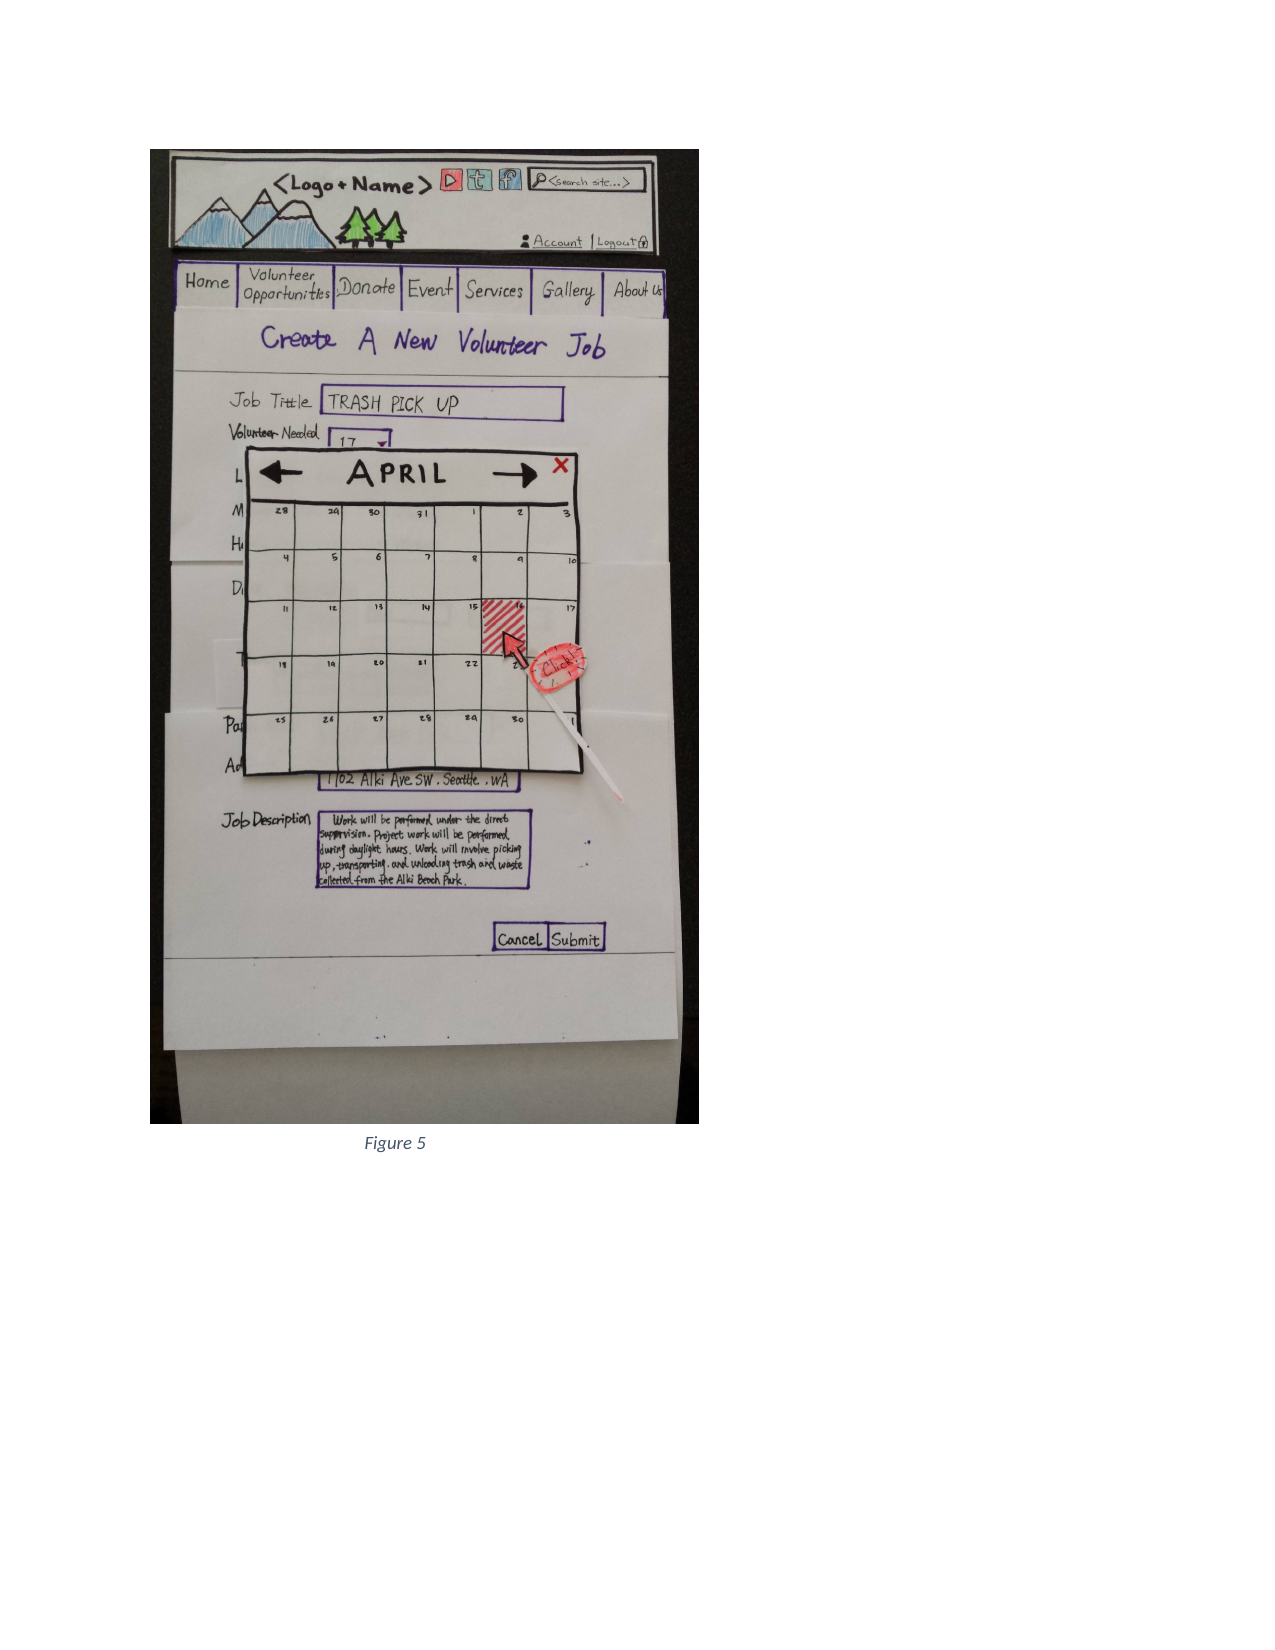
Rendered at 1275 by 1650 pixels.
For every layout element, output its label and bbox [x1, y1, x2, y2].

picture [150, 149, 699, 1124]
